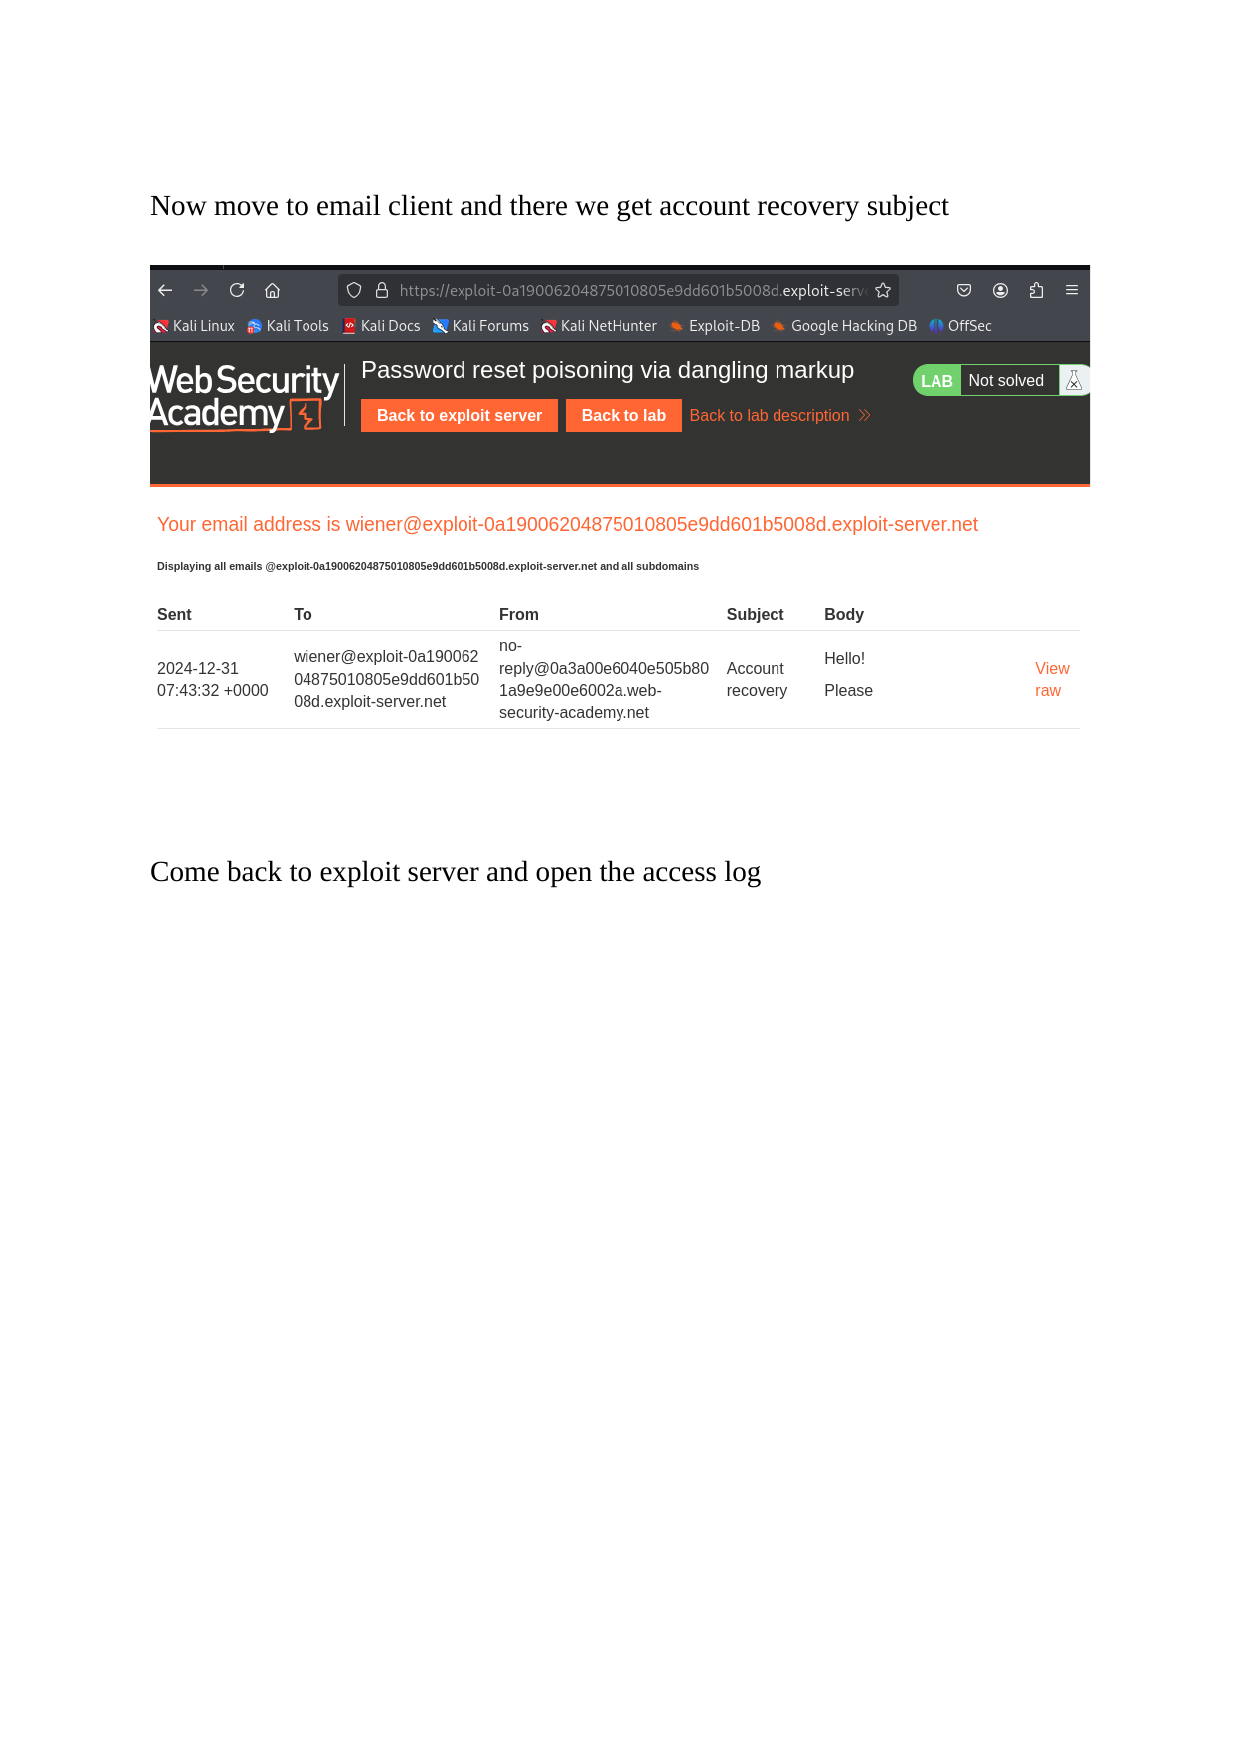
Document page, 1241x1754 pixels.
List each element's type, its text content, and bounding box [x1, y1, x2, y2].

picture [150, 265, 1091, 735]
text Come back to exploit server and open the access log [150, 854, 1090, 887]
text Now move to email client and there we get account recovery subject [150, 188, 1090, 222]
